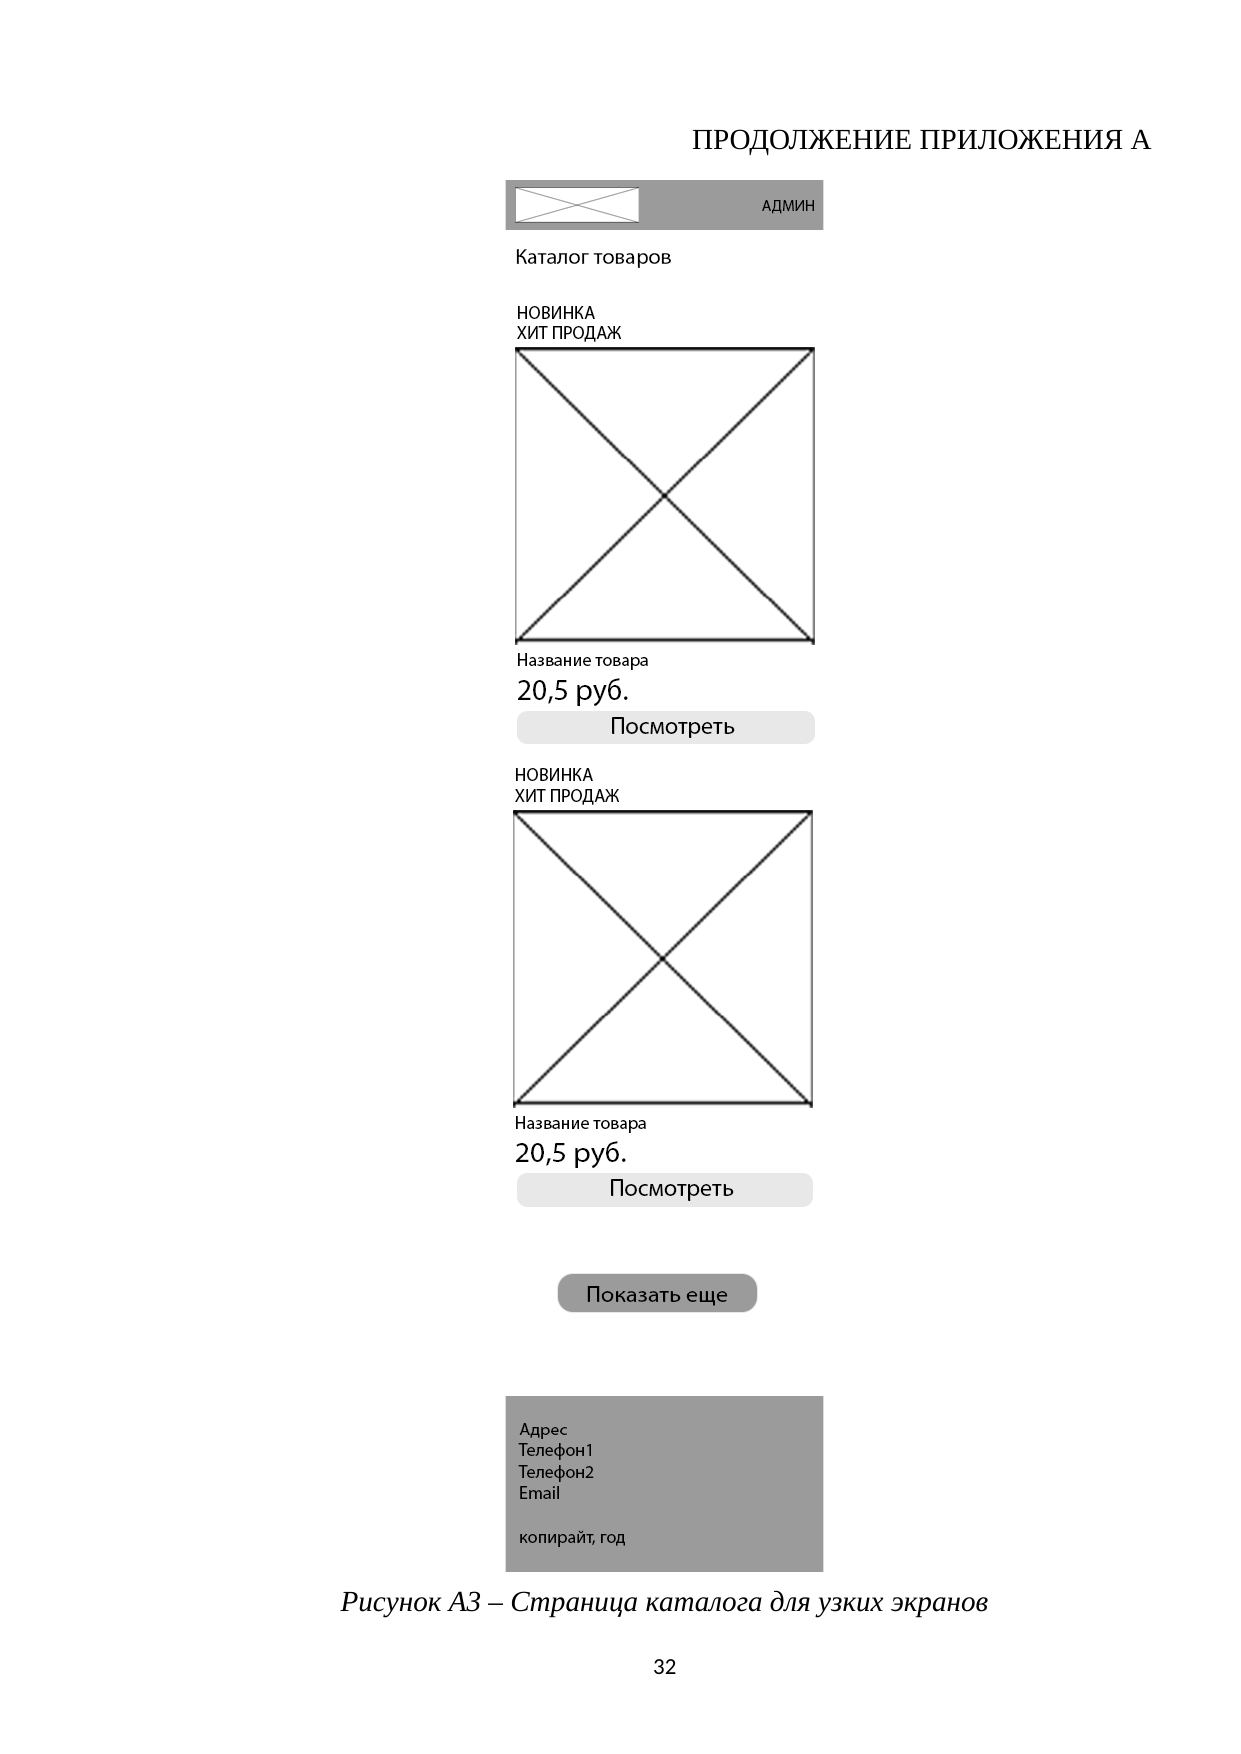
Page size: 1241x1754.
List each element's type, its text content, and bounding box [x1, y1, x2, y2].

text ПРОДОЛЖЕНИЕ ПРИЛОЖЕНИЯ А [177, 118, 1152, 156]
picture [505, 180, 824, 1572]
text Рисунок А3 – Страница каталога для узких экранов [177, 1584, 1152, 1617]
